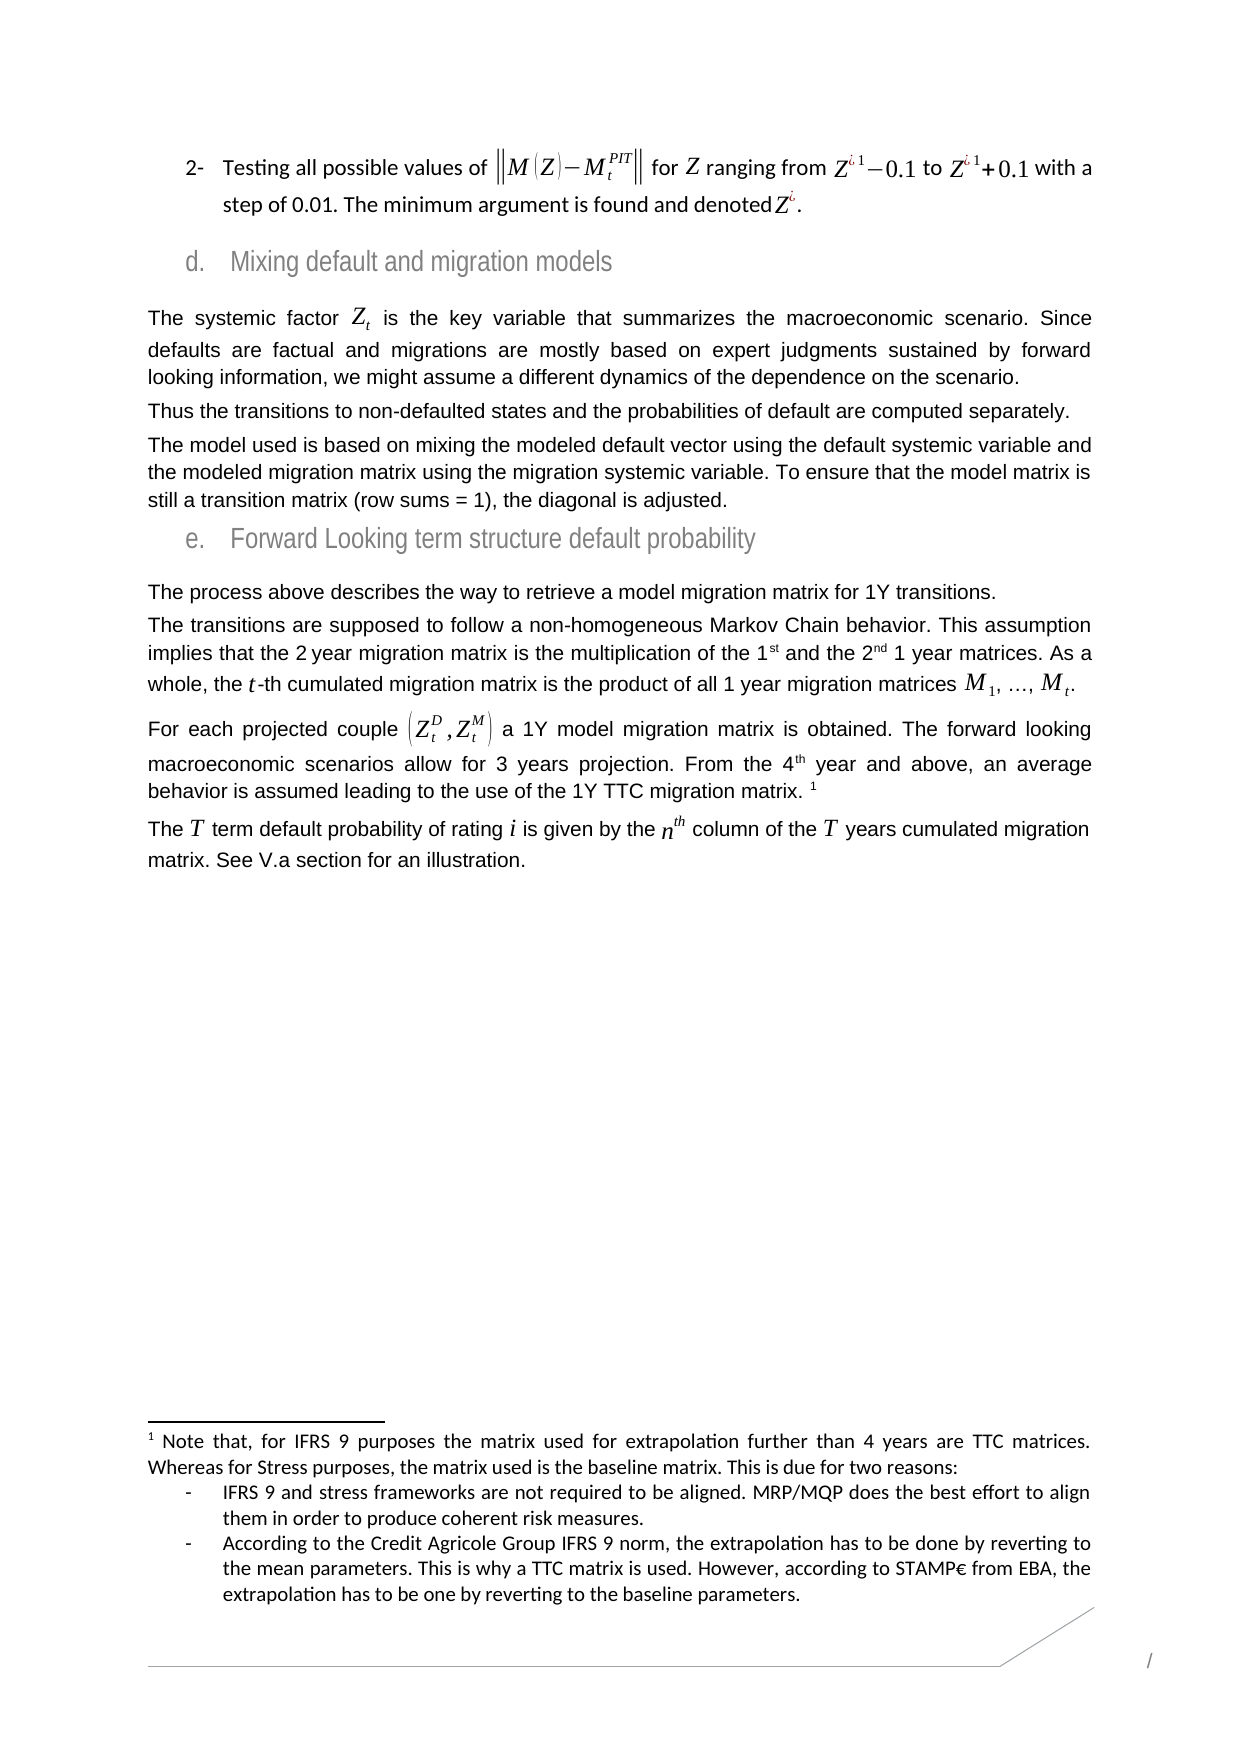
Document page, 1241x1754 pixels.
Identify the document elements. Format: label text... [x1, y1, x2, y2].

subtitle Forward Looking term structure default probability [185, 521, 1093, 554]
text The term default probability of rating is given by the column of the years cumulated migration matrix. See V.a section for an illustration. [148, 813, 1093, 872]
text The model used is based on mixing the modeled default vector using the default systemic variable and the modeled migration matrix using the migration systemic variable. To ensure that the model matrix is still a transition matrix (row sums = 1), the diagonal is adjusted. [148, 432, 1093, 511]
text The systemic factor is the key variable that summarizes the macroeconomic scenario. Since defaults are factual and migrations are mostly based on expert judgments sustained by forward looking information, we might assume a different dynamics of the dependence on the scenario. [148, 302, 1093, 389]
list Testing all possible values of for ranging from to with a step of 0.01. The minimum argument is found and denoted. [185, 148, 1093, 219]
text Thus the transitions to non-defaulted states and the probabilities of default are computed separately. [148, 399, 1093, 423]
text The transitions are supposed to follow a non-homogeneous Markov Chain behavior. This assumption implies that the 2 year migration matrix is the multiplication of the 1st and the 2nd 1 year matrices. As a whole, the -th cumulated migration matrix is the product of all 1 year migration matrices , …, . [148, 613, 1093, 700]
text The process above describes the way to retrieve a model migration matrix for 1Y transitions. [148, 579, 1093, 603]
text For each projected couple a 1Y model migration matrix is obtained. The forward looking macroeconomic scenarios allow for 3 years projection. From the 4th year and above, an average behavior is assumed leading to the use of the 1Y TTC migration matrix. [148, 709, 1093, 803]
subtitle Mixing default and migration models [185, 244, 1093, 277]
